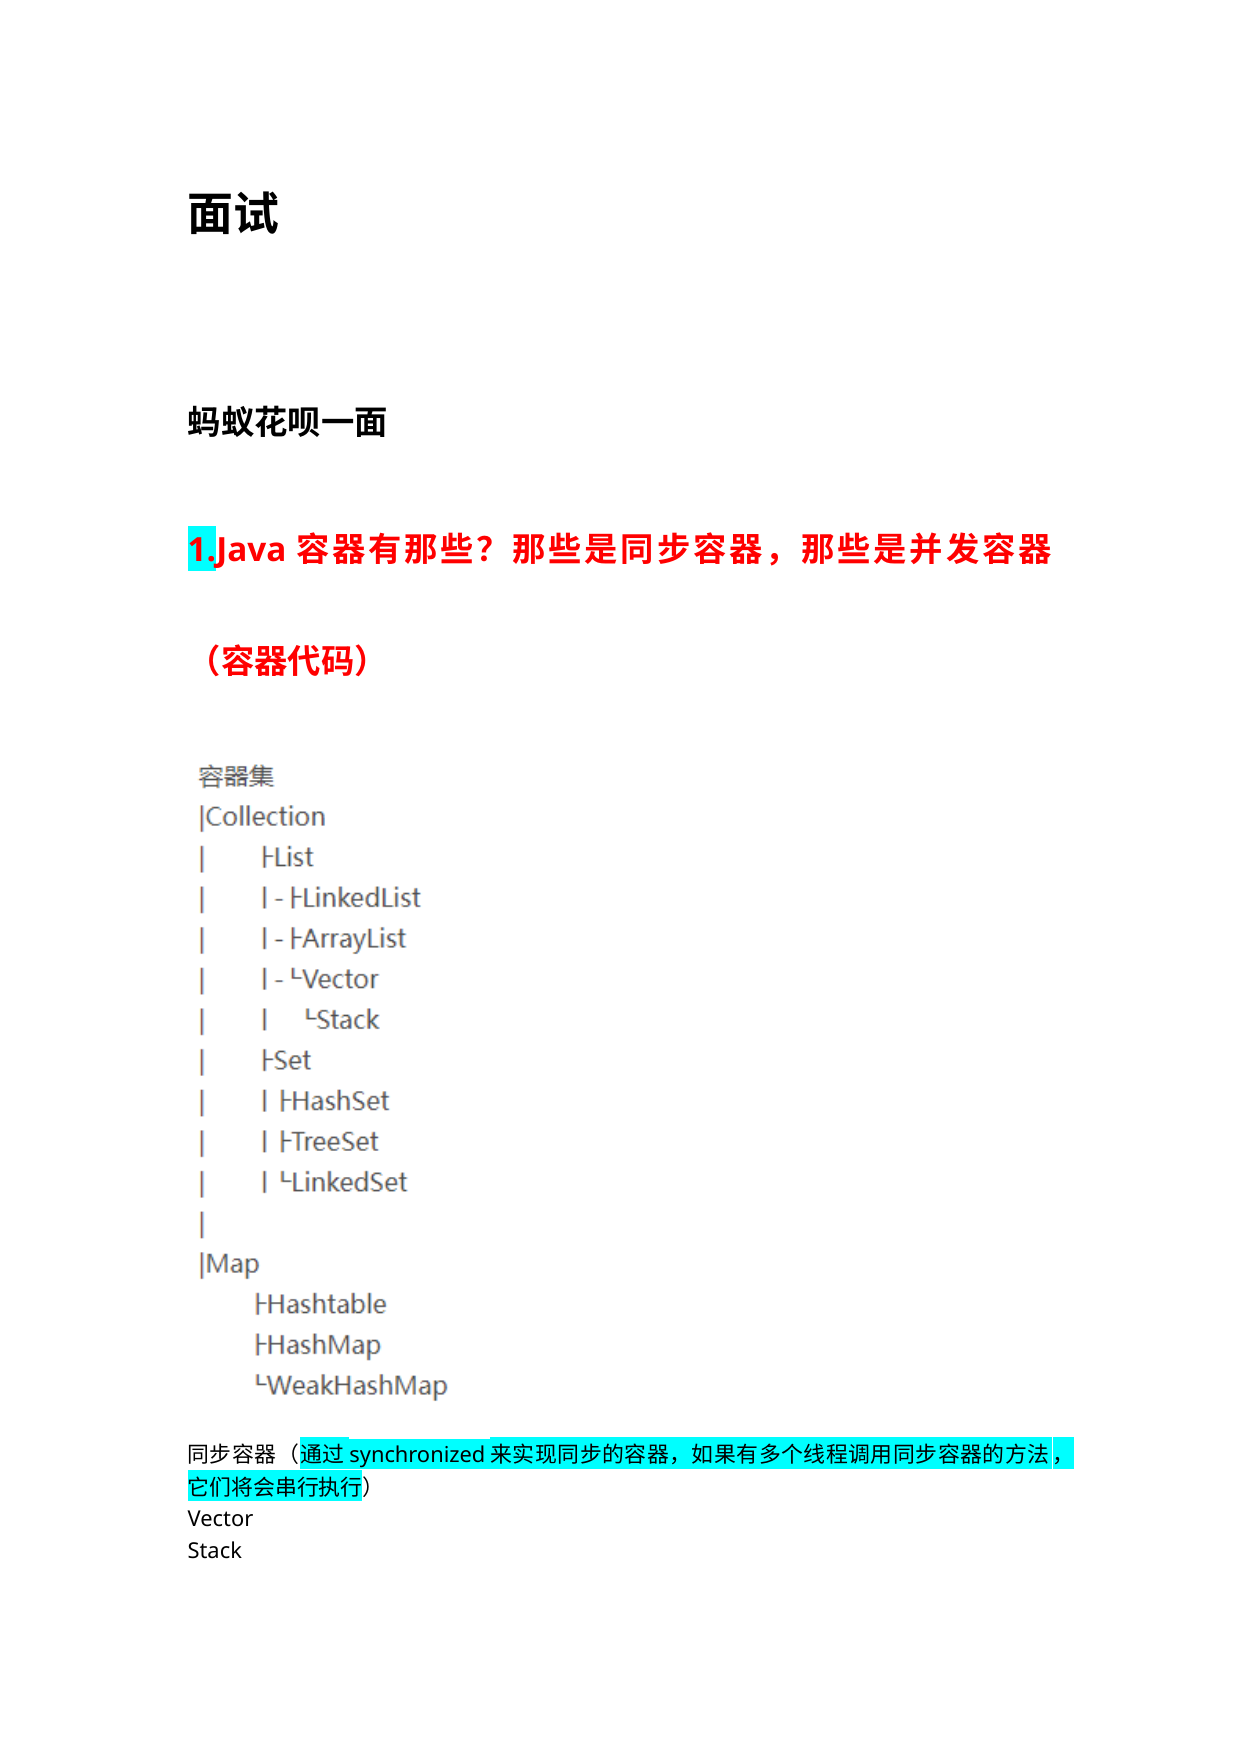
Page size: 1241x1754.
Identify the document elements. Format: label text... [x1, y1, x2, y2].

subtitle 面试 [187, 162, 1053, 259]
text Stack [187, 1534, 1053, 1567]
text 同步容器（通过synchronized来实现同步的容器，如果有多个线程调用同步容器的方法，它们将会串行执行） [187, 1437, 1053, 1502]
subtitle 蚂蚁花呗一面 [187, 387, 1053, 452]
picture [187, 754, 553, 1412]
subtitle 1.Java容器有那些？那些是同步容器，那些是并发容器（容器代码） [187, 514, 1053, 692]
text Vector [187, 1502, 1053, 1534]
